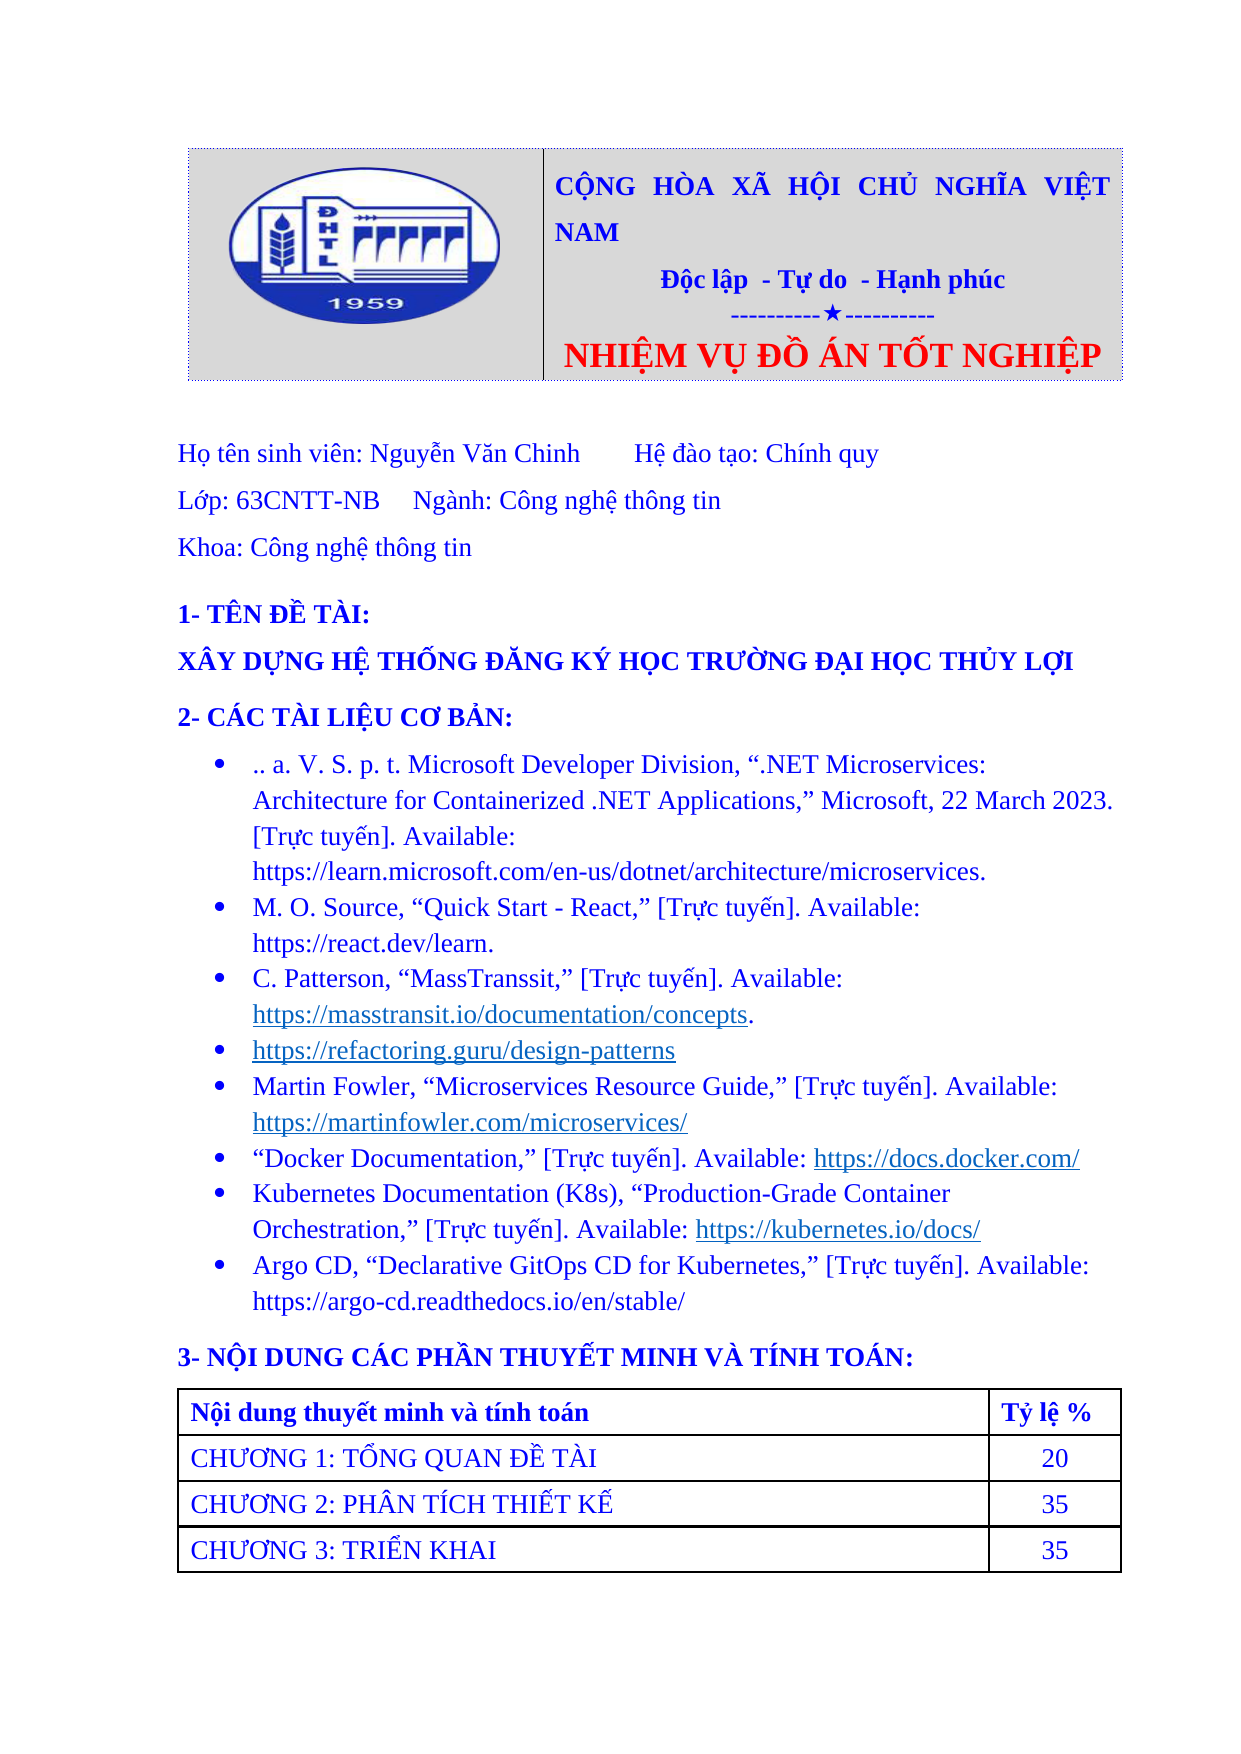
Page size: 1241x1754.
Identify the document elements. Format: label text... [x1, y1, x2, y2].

text 3- NỘI DUNG CÁC PHẦN THUYẾT MINH VÀ TÍNH TOÁN: [177, 1342, 1122, 1373]
table_header Nội dung thuyết minh và tính toán [179, 1390, 988, 1434]
table_header CỘNG HÒA XÃ HỘI CHỦ NGHĨA VIỆT NAM Độc lập - Tự do - Hạnh phúc -------------------- NHIỆM VỤ ĐỒ ÁN TỐT NGHIỆP [544, 148, 1122, 380]
list M. O. Source, “Quick Start - React,” [Trực tuyến]. Available: https://react.dev/learn. [215, 891, 1122, 958]
list Argo CD, “Declarative GitOps CD for Kubernetes,” [Trực tuyến]. Available: https://argo-cd.readthedocs.io/en/stable/ [215, 1249, 1122, 1316]
table_header [189, 148, 543, 380]
text Khoa: Công nghệ thông tin [177, 531, 1122, 562]
table_cell 20 [990, 1436, 1120, 1480]
table_cell 35 [990, 1482, 1120, 1525]
table_cell CHƯƠNG 1: TỔNG QUAN ĐỀ TÀI [179, 1436, 988, 1480]
list Martin Fowler, “Microservices Resource Guide,” [Trực tuyến]. Available: https://martinfowler.com/microservices/ [215, 1070, 1122, 1137]
picture [228, 167, 500, 324]
table_cell 35 [990, 1528, 1120, 1571]
table_cell CHƯƠNG 2: PHÂN TÍCH THIẾT KẾ [179, 1482, 988, 1525]
list Kubernetes Documentation (K8s), “Production-Grade Container Orchestration,” [Trực tuyến]. Available: https://kubernetes.io/docs/ [215, 1178, 1122, 1244]
table_header Tỷ lệ % [990, 1390, 1120, 1434]
text 2- CÁC TÀI LIỆU CƠ BẢN: [177, 701, 1122, 732]
text XÂY DỰNG HỆ THỐNG ĐĂNG KÝ HỌC TRƯỜNG ĐẠI HỌC THỦY LỢI [177, 645, 1122, 676]
text Lớp: 63CNTT-NB Ngành: Công nghệ thông tin [177, 484, 1122, 515]
list “Docker Documentation,” [Trực tuyến]. Available: https://docs.docker.com/ [215, 1142, 1122, 1173]
list https://refactoring.guru/design-patterns [215, 1034, 1122, 1065]
list C. Patterson, “MassTranssit,” [Trực tuyến]. Available: https://masstransit.io/documentation/concepts. [215, 963, 1122, 1029]
text Họ tên sinh viên: Nguyễn Văn Chinh Hệ đào tạo: Chính quy [177, 437, 1122, 468]
list .. a. V. S. p. t. Microsoft Developer Division, “.NET Microservices: Architecture for Containerized .NET Applications,” Microsoft, 22 March 2023. [Trực tuyến]. Available: https://learn.microsoft.com/en-us/dotnet/architecture/microservices. [215, 748, 1122, 886]
text 1- TÊN ĐỀ TÀI: [177, 598, 1122, 629]
table_cell CHƯƠNG 3: TRIỂN KHAI [179, 1528, 988, 1571]
